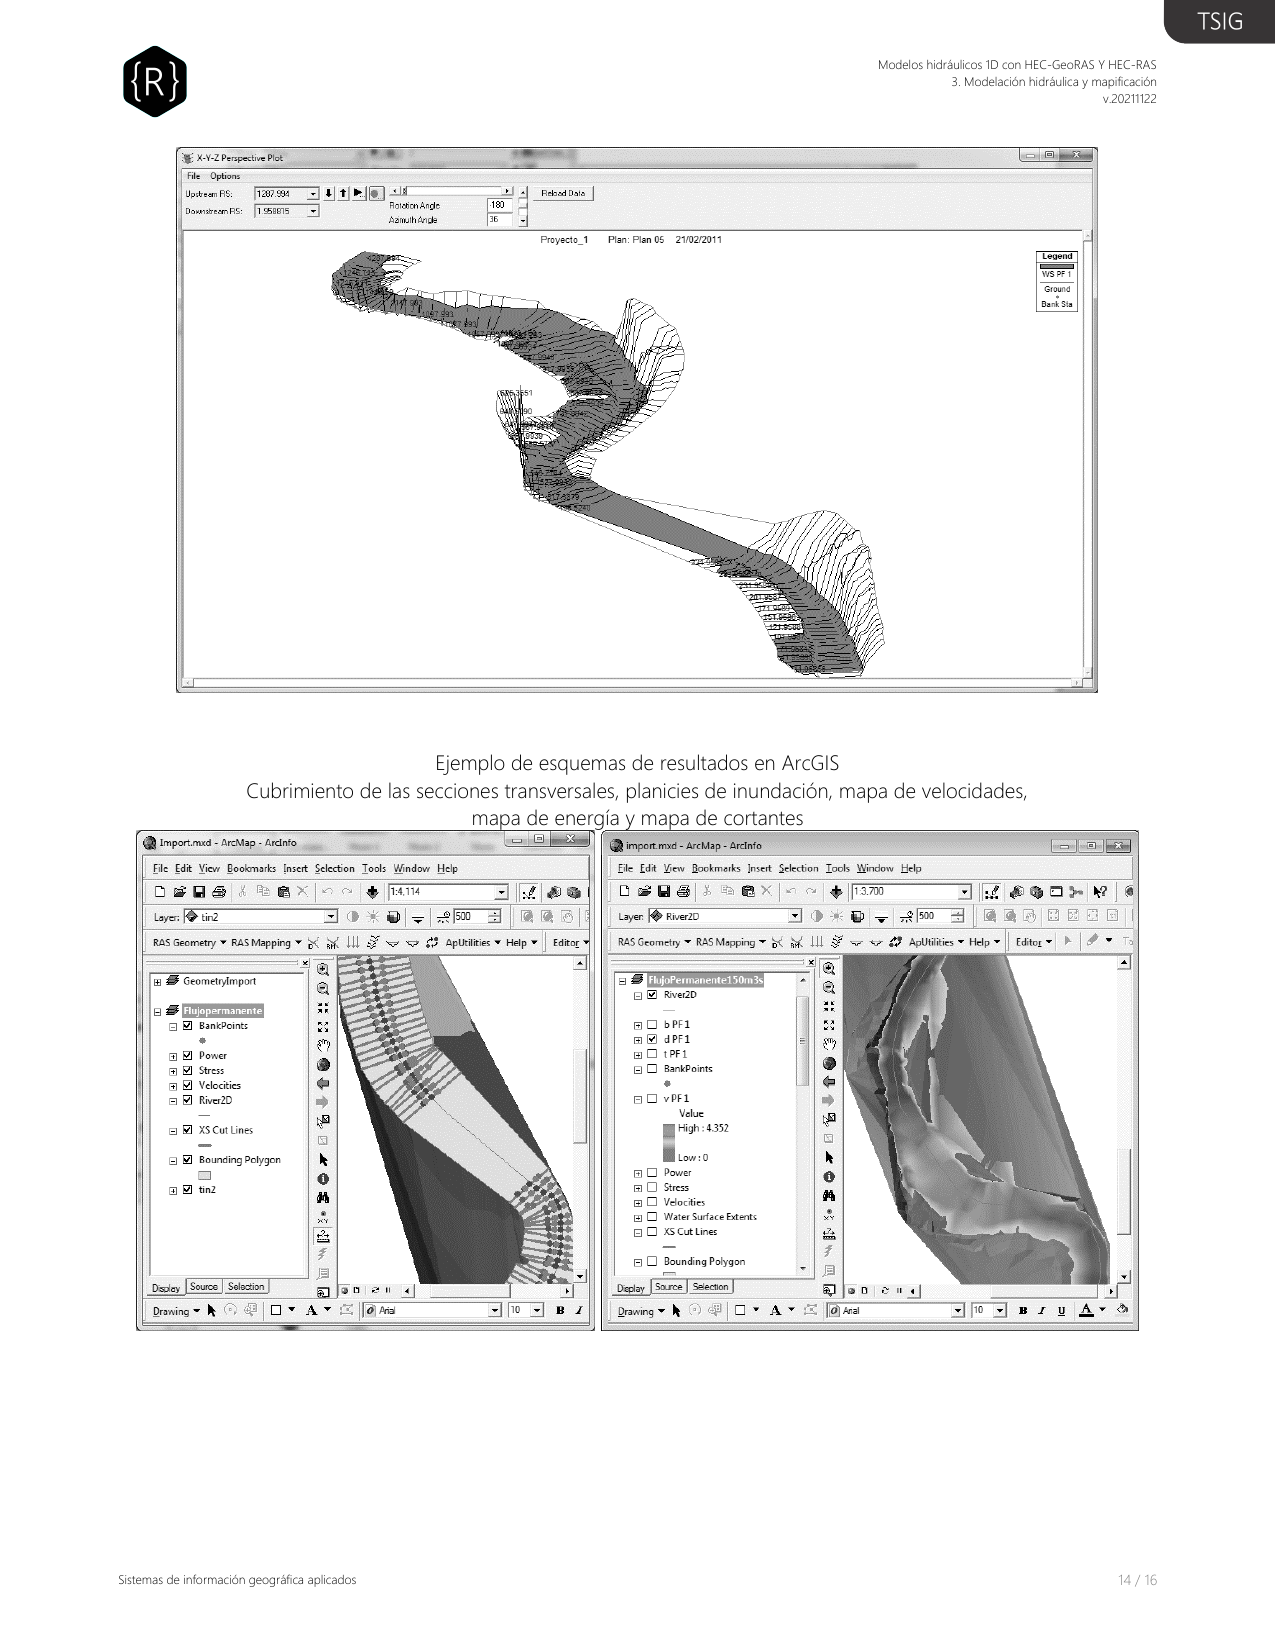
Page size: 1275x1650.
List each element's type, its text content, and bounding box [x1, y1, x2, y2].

picture [601, 830, 1139, 1331]
text Cubrimiento de las secciones transversales, planicies de inundación, mapa de velocidades, [118, 776, 1157, 803]
picture [118, 44, 192, 119]
text Ejemplo de esquemas de resultados en ArcGIS [118, 748, 1157, 776]
picture [1163, 0, 1275, 44]
picture [136, 830, 595, 1331]
text mapa de energía y mapa de cortantes [118, 803, 1157, 831]
picture [176, 147, 1098, 693]
